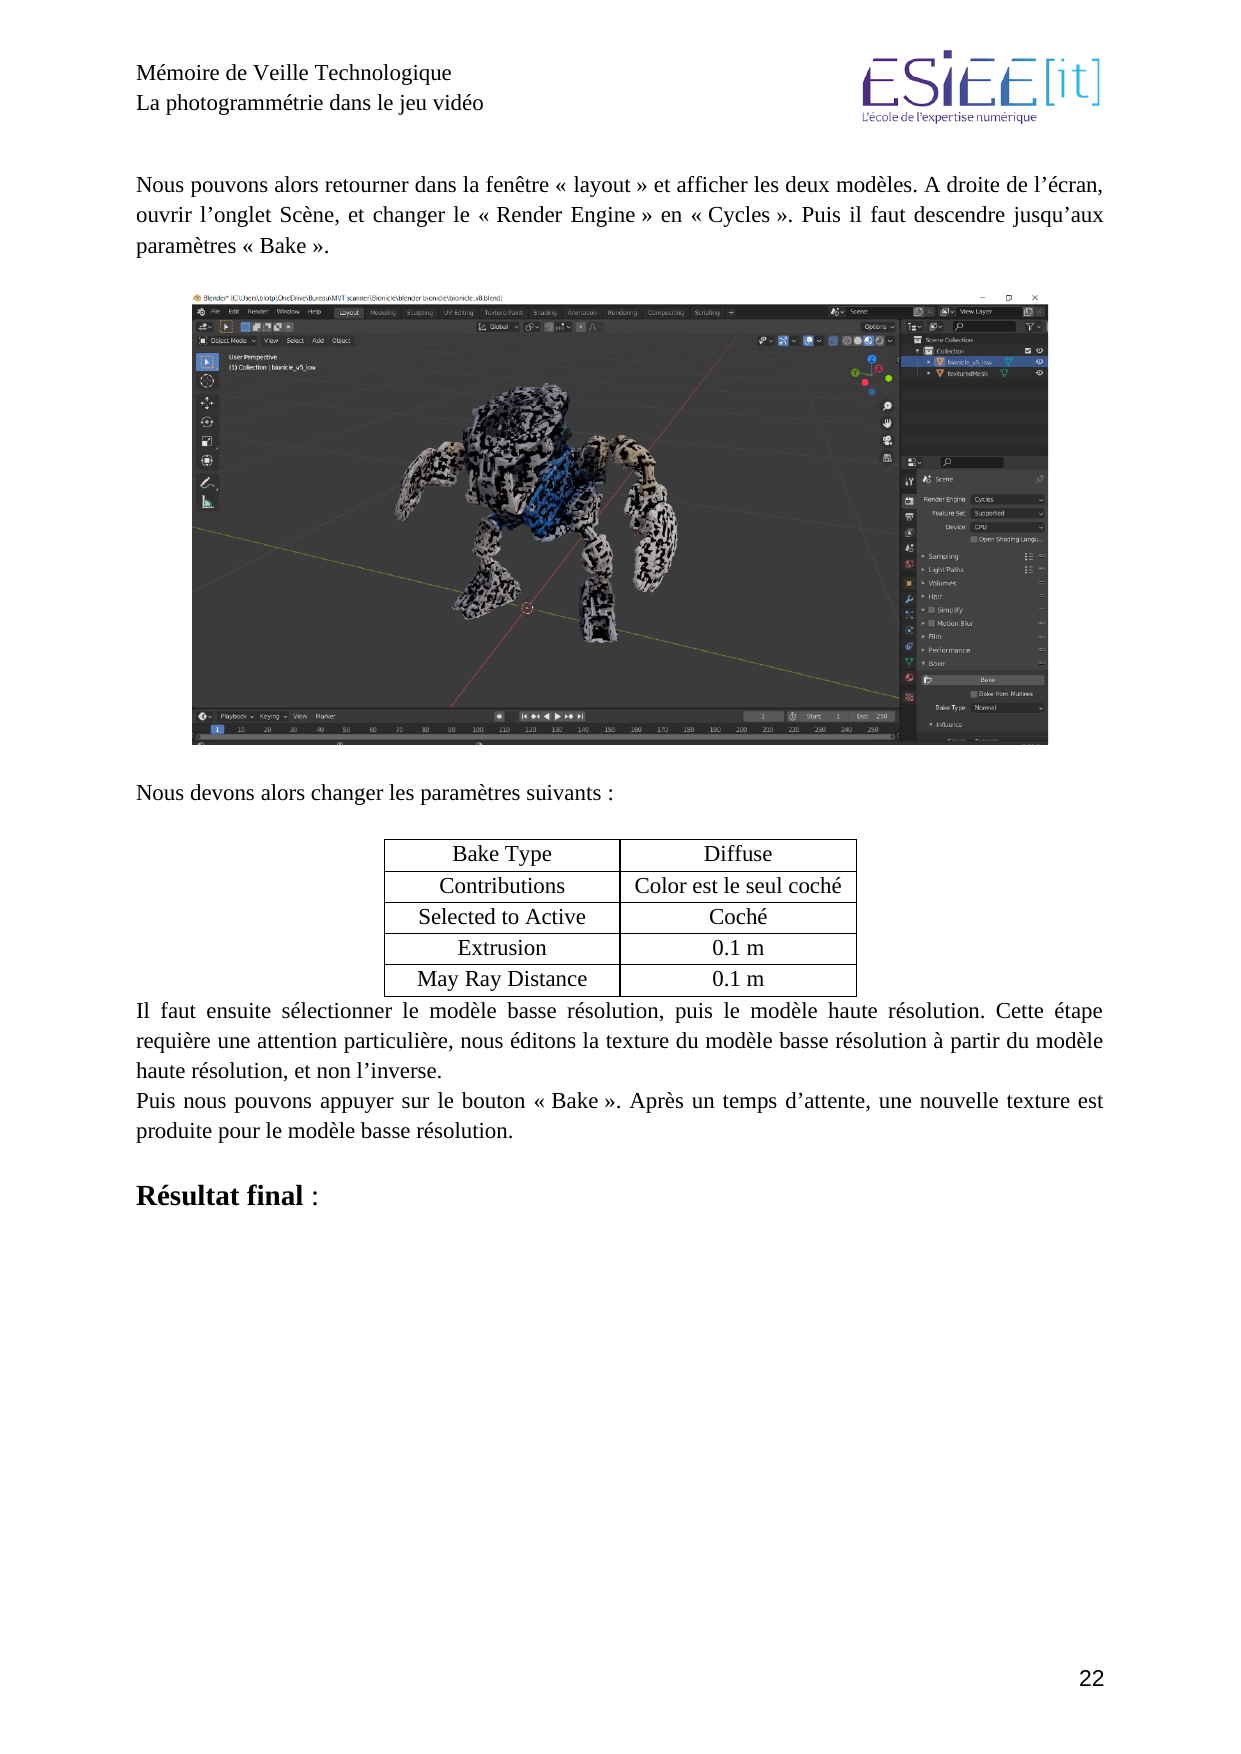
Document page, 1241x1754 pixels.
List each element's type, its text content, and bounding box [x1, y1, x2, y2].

picture [192, 292, 1049, 745]
text Puis nous pouvons appuyer sur le bouton « Bake ». Après un temps d’attente, une nouvelle texture est produite pour le modèle basse résolution. [136, 1087, 1104, 1144]
table_cell Color est le seul coché [621, 872, 856, 902]
table_header Diffuse [621, 840, 856, 871]
table_cell Extrusion [385, 934, 619, 964]
text Nous pouvons alors retourner dans la fenêtre « layout » et afficher les deux modèles. A droite de l’écran, ouvrir l’onglet Scène, et changer le « Render Engine » en « Cycles ». Puis il faut descendre jusqu’aux paramètres « Bake ». [136, 171, 1104, 258]
text Résultat final : [136, 1178, 1104, 1211]
table_cell Contributions [385, 872, 619, 902]
table_cell 0.1 m [621, 965, 856, 996]
table_cell May Ray Distance [385, 965, 619, 996]
text Nous devons alors changer les paramètres suivants : [136, 779, 1104, 805]
text Il faut ensuite sélectionner le modèle basse résolution, puis le modèle haute résolution. Cette étape requière une attention particulière, nous éditons la texture du modèle basse résolution à partir du modèle haute résolution, et non l’inverse. [136, 997, 1104, 1083]
table_header Bake Type [385, 840, 619, 871]
table_cell Selected to Active [385, 903, 619, 933]
table_cell Coché [621, 903, 856, 933]
picture [862, 50, 1100, 124]
table_cell 0.1 m [621, 934, 856, 964]
